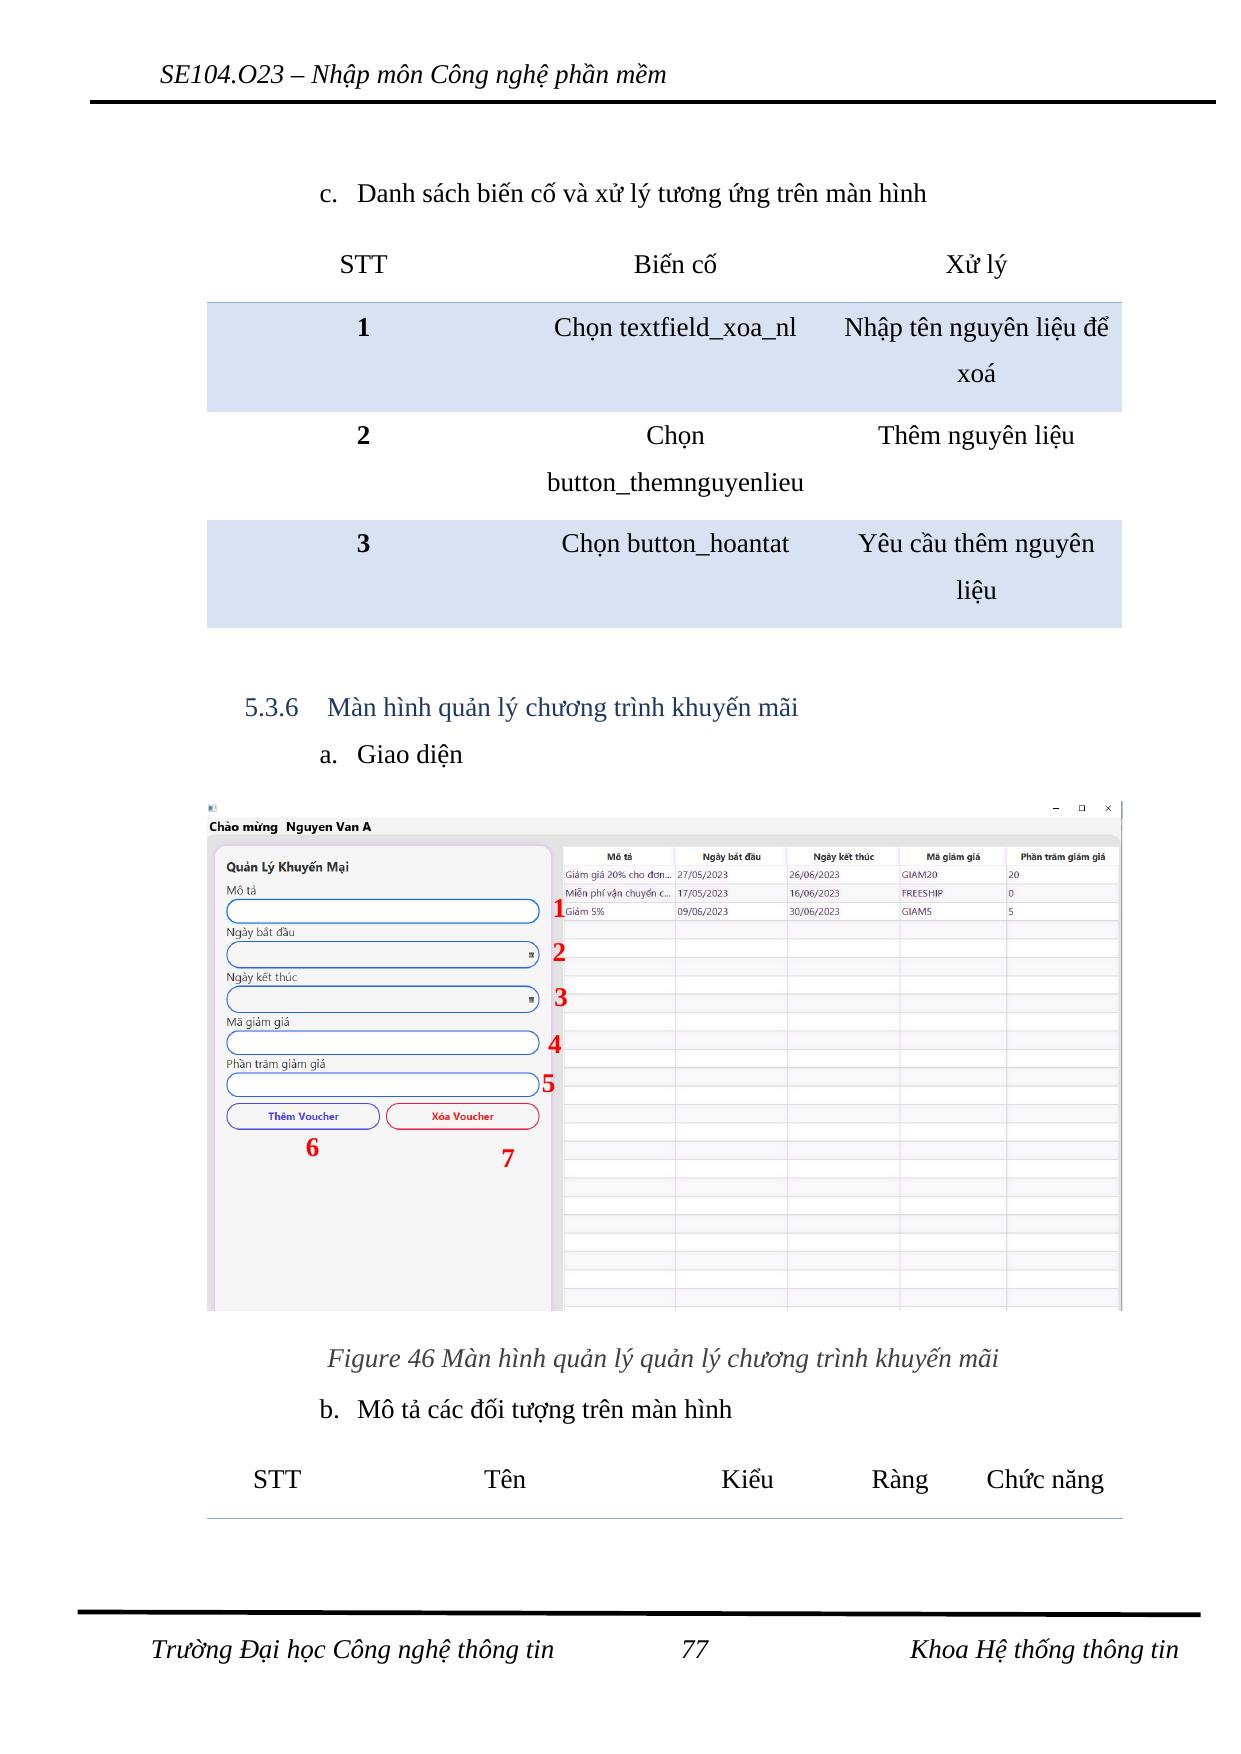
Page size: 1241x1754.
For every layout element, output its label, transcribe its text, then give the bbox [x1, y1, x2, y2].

subtitle Màn hình quản lý chương trình khuyến mãi [244, 692, 1122, 723]
table_cell Yêu cầu thêm nguyên liệu [831, 520, 1122, 628]
list Giao diện [319, 738, 1122, 769]
list Mô tả các đối tượng trên màn hình [319, 1393, 1122, 1424]
table_header STT [207, 1456, 347, 1518]
table_cell 2 [207, 412, 520, 520]
table_header Biến cố [520, 241, 831, 302]
text Figure 46 Màn hình quản lý quản lý chương trình khuyến mãi [207, 1342, 1122, 1374]
table_cell 1 [207, 303, 520, 412]
table_cell 3 [207, 520, 520, 628]
table_cell Nhập tên nguyên liệu để xoá [831, 303, 1122, 412]
table_header STT [207, 241, 520, 302]
table_cell Thêm nguyên liệu [831, 412, 1122, 520]
table_header Kiểu [663, 1456, 832, 1518]
table_cell Chọn button_themnguyenlieu [520, 412, 831, 520]
table_cell Chọn textfield_xoa_nl [520, 303, 831, 412]
table_cell Chọn button_hoantat [520, 520, 831, 628]
table_header Xử lý [831, 241, 1122, 302]
table_header Chức năng [968, 1456, 1122, 1518]
picture [206, 801, 1123, 1311]
table_header Tên [347, 1456, 663, 1518]
list Danh sách biến cố và xử lý tương ứng trên màn hình [319, 177, 1122, 208]
table_header Ràng buộc [832, 1456, 968, 1518]
